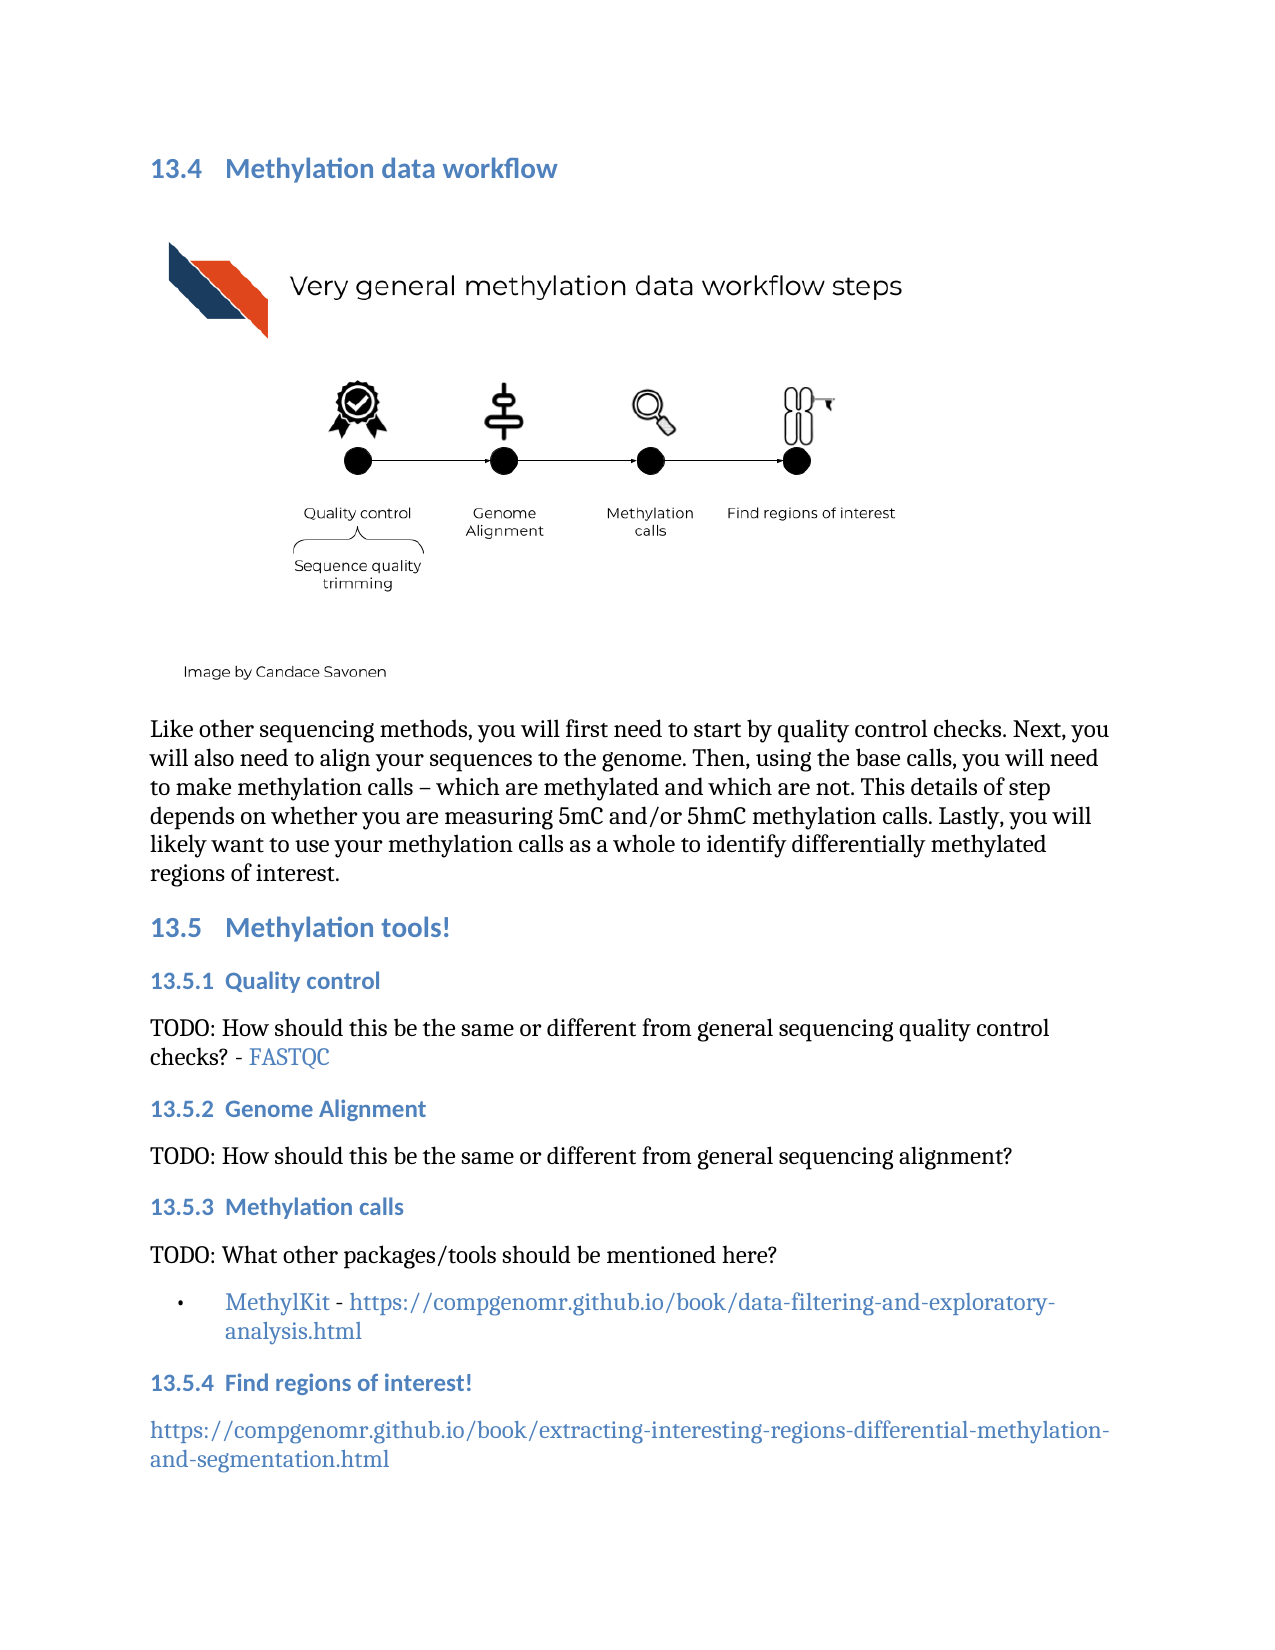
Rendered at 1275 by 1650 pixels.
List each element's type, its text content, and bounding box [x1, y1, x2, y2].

text TODO: How should this be the same or different from general sequencing quality control checks? - FASTQC [150, 1014, 1125, 1072]
subtitle 13.5.1 Quality control [150, 965, 1125, 996]
subtitle 13.5.3 Methylation calls [150, 1192, 1125, 1222]
subtitle 13.5.4 Find regions of interest! [150, 1367, 1125, 1397]
picture [168, 204, 1044, 697]
text https://compgenomr.github.io/book/extracting-interesting-regions-differential-methylation-and-segmentation.html [150, 1416, 1125, 1473]
text Like other sequencing methods, you will first need to start by quality control checks. Next, you will also need to align your sequences to the genome. Then, using the base calls, you will need to make methylation calls – which are methylated and which are not. This details of step depends on whether you are measuring 5mC and/or 5hmC methylation calls. Lastly, you will likely want to use your methylation calls as a whole to identify differentially methylated regions of interest. [150, 715, 1125, 888]
text TODO: What other packages/tools should be mentioned here? [150, 1241, 1125, 1269]
subtitle 13.5 Methylation tools! [150, 909, 1125, 944]
subtitle 13.5.2 Genome Alignment [150, 1093, 1125, 1123]
list MethylKit - https://compgenomr.github.io/book/data-filtering-and-exploratory-analysis.html [175, 1288, 1125, 1346]
text TODO: How should this be the same or different from general sequencing alignment? [150, 1142, 1125, 1171]
subtitle 13.4 Methylation data workflow [150, 150, 1125, 186]
